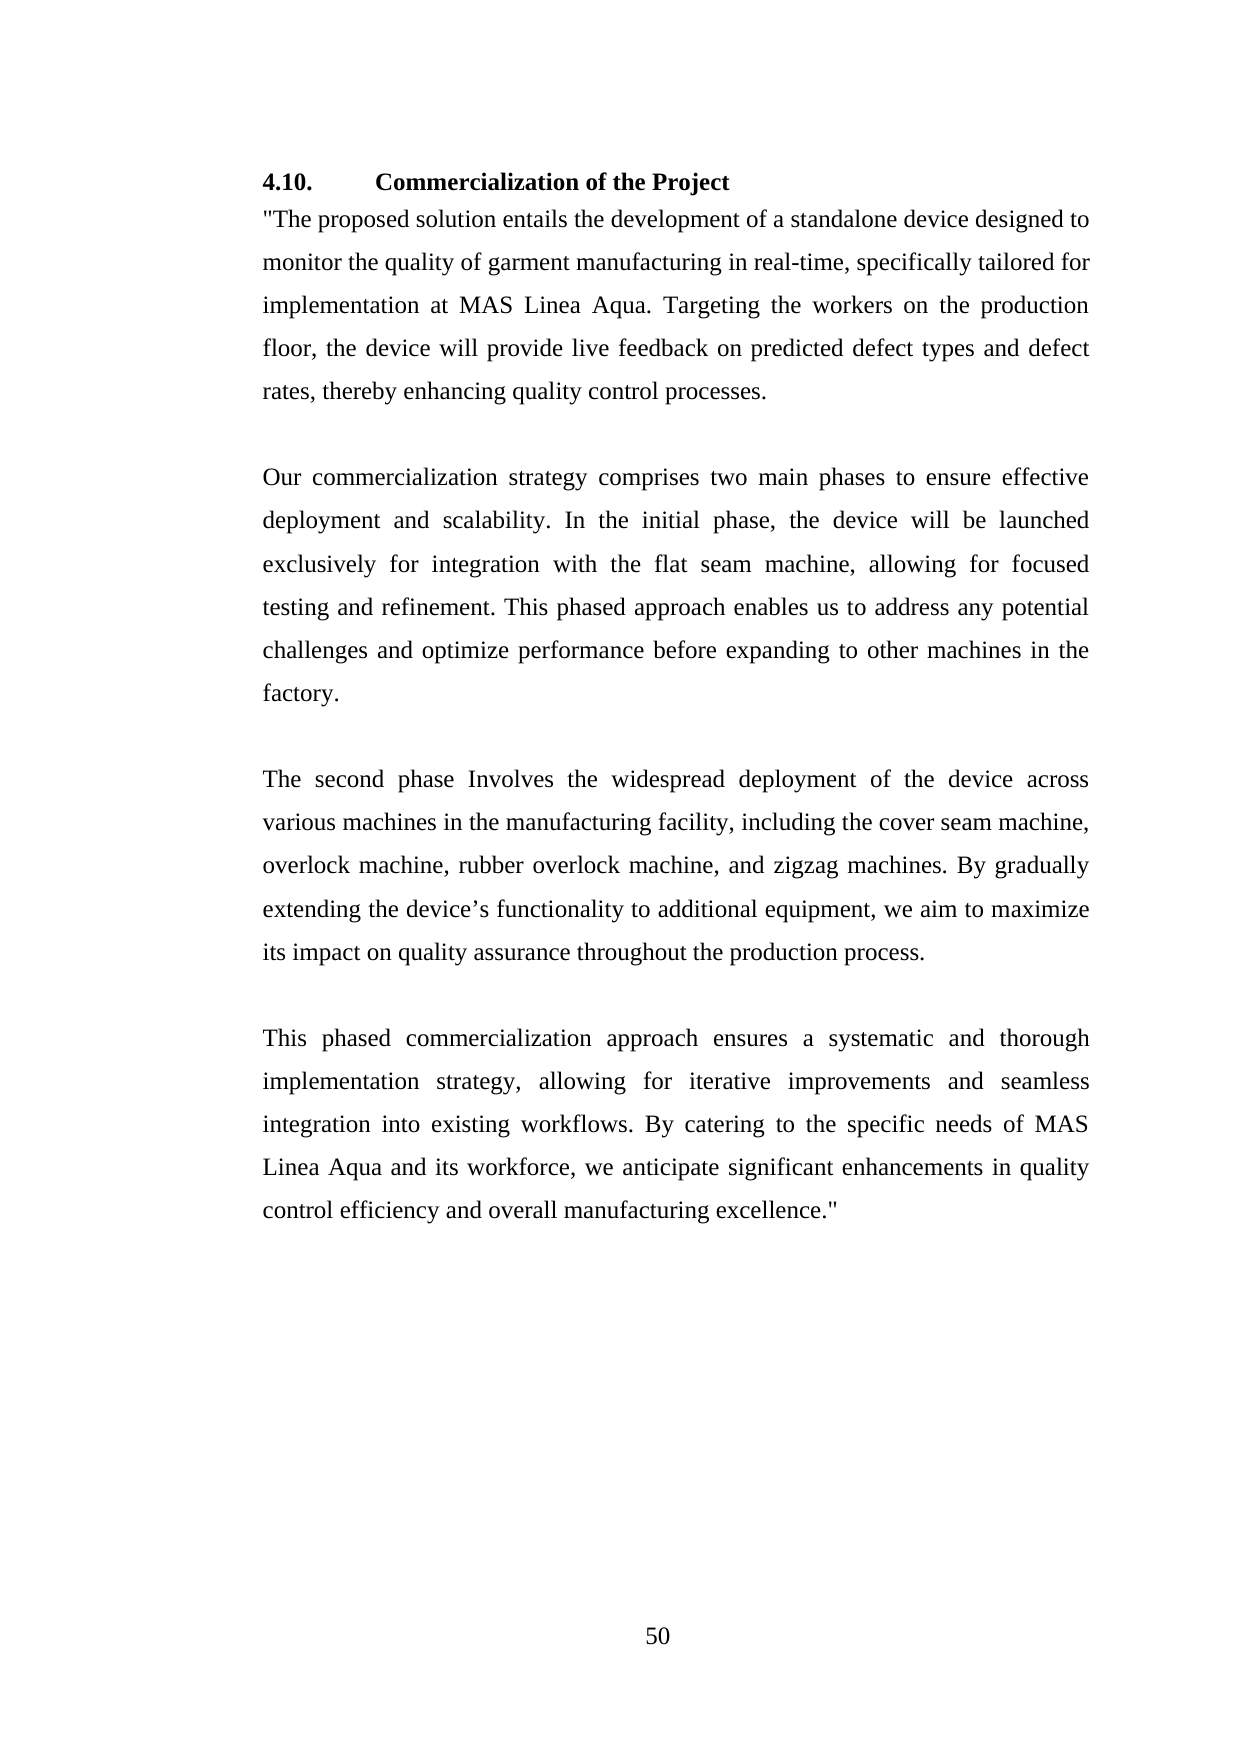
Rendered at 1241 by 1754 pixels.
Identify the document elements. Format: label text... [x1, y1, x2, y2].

text Our commercialization strategy comprises two main phases to ensure effective deployment and scalability. In the initial phase, the device will be launched exclusively for integration with the flat seam machine, allowing for focused testing and refinement. This phased approach enables us to address any potential challenges and optimize performance before expanding to other machines in the factory. [262, 462, 1090, 707]
text This phased commercialization approach ensures a systematic and thorough implementation strategy, allowing for iterative improvements and seamless integration into existing workflows. By catering to the specific needs of MAS Linea Aqua and its workforce, we anticipate significant enhancements in quality control efficiency and overall manufacturing excellence." [262, 1023, 1090, 1224]
text "The proposed solution entails the development of a standalone device designed to monitor the quality of garment manufacturing in real-time, specifically tailored for implementation at MAS Linea Aqua. Targeting the workers on the production floor, the device will provide live feedback on predicted defect types and defect rates, thereby enhancing quality control processes. [262, 204, 1090, 405]
subtitle Commercialization of the Project [262, 167, 1090, 195]
text The second phase Involves the widespread deployment of the device across various machines in the manufacturing facility, including the cover seam machine, overlock machine, rubber overlock machine, and zigzag machines. By gradually extending the device’s functionality to additional equipment, we aim to maximize its impact on quality assurance throughout the production process. [262, 764, 1090, 966]
